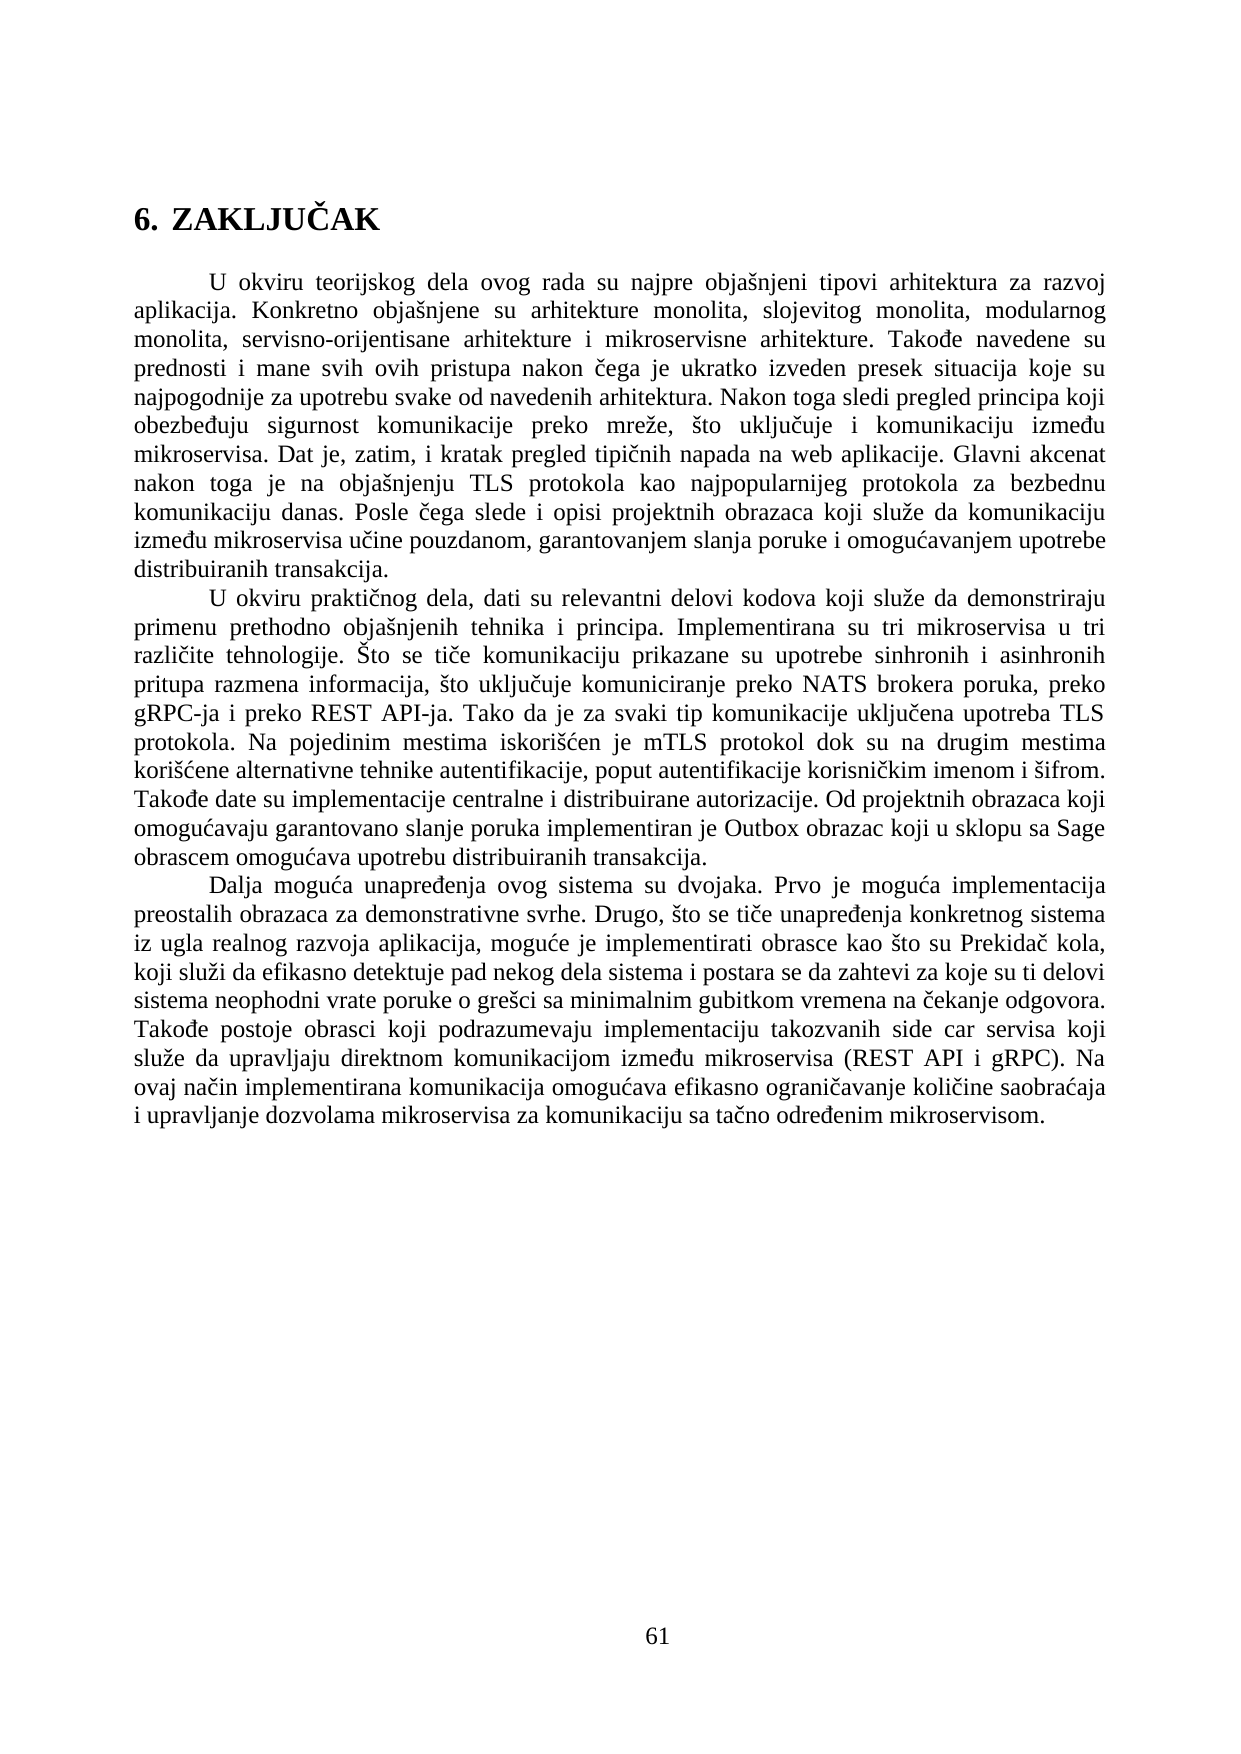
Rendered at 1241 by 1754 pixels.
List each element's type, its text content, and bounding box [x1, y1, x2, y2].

text U okviru teorijskog dela ovog rada su najpre objašnjeni tipovi arhitektura za razvoj aplikacija. Konkretno objašnjene su arhitekture monolita, slojevitog monolita, modularnog monolita, servisno-orijentisane arhitekture i mikroservisne arhitekture. Takođe navedene su prednosti i mane svih ovih pristupa nakon čega je ukratko izveden presek situacija koje su najpogodnije za upotrebu svake od navedenih arhitektura. Nakon toga sledi pregled principa koji obezbeđuju sigurnost komunikacije preko mreže, što uključuje i komunikaciju između mikroservisa. Dat je, zatim, i kratak pregled tipičnih napada na web aplikacije. Glavni akcenat nakon toga je na objašnjenju TLS protokola kao najpopularnijeg protokola za bezbednu komunikaciju danas. Posle čega slede i opisi projektnih obrazaca koji služe da komunikaciju između mikroservisa učine pouzdanom, garantovanjem slanja poruke i omogućavanjem upotrebe distribuiranih transakcija. [133, 267, 1107, 583]
subtitle ZAKLJUČAK [133, 200, 1107, 238]
text U okviru praktičnog dela, dati su relevantni delovi kodova koji služe da demonstriraju primenu prethodno objašnjenih tehnika i principa. Implementirana su tri mikroservisa u tri različite tehnologije. Što se tiče komunikaciju prikazane su upotrebe sinhronih i asinhronih pritupa razmena informacija, što uključuje komuniciranje preko NATS brokera poruka, preko gRPC-ja i preko REST API-ja. Tako da je za svaki tip komunikacije uključena upotreba TLS protokola. Na pojedinim mestima iskorišćen je mTLS protokol dok su na drugim mestima korišćene alternativne tehnike autentifikacije, poput autentifikacije korisničkim imenom i šifrom. Takođe date su implementacije centralne i distribuirane autorizacije. Od projektnih obrazaca koji omogućavaju garantovano slanje poruka implementiran je Outbox obrazac koji u sklopu sa Sage obrascem omogućava upotrebu distribuiranih transakcija. [133, 583, 1107, 871]
text Dalja moguća unapređenja ovog sistema su dvojaka. Prvo je moguća implementacija preostalih obrazaca za demonstrativne svrhe. Drugo, što se tiče unapređenja konkretnog sistema iz ugla realnog razvoja aplikacija, moguće je implementirati obrasce kao što su Prekidač kola, koji služi da efikasno detektuje pad nekog dela sistema i postara se da zahtevi za koje su ti delovi sistema neophodni vrate poruke o grešci sa minimalnim gubitkom vremena na čekanje odgovora. Takođe postoje obrasci koji podrazumevaju implementaciju takozvanih side car servisa koji služe da upravljaju direktnom komunikacijom između mikroservisa (REST API i gRPC). Na ovaj način implementirana komunikacija omogućava efikasno ograničavanje količine saobraćaja i upravljanje dozvolama mikroservisa za komunikaciju sa tačno određenim mikroservisom. [133, 871, 1107, 1129]
